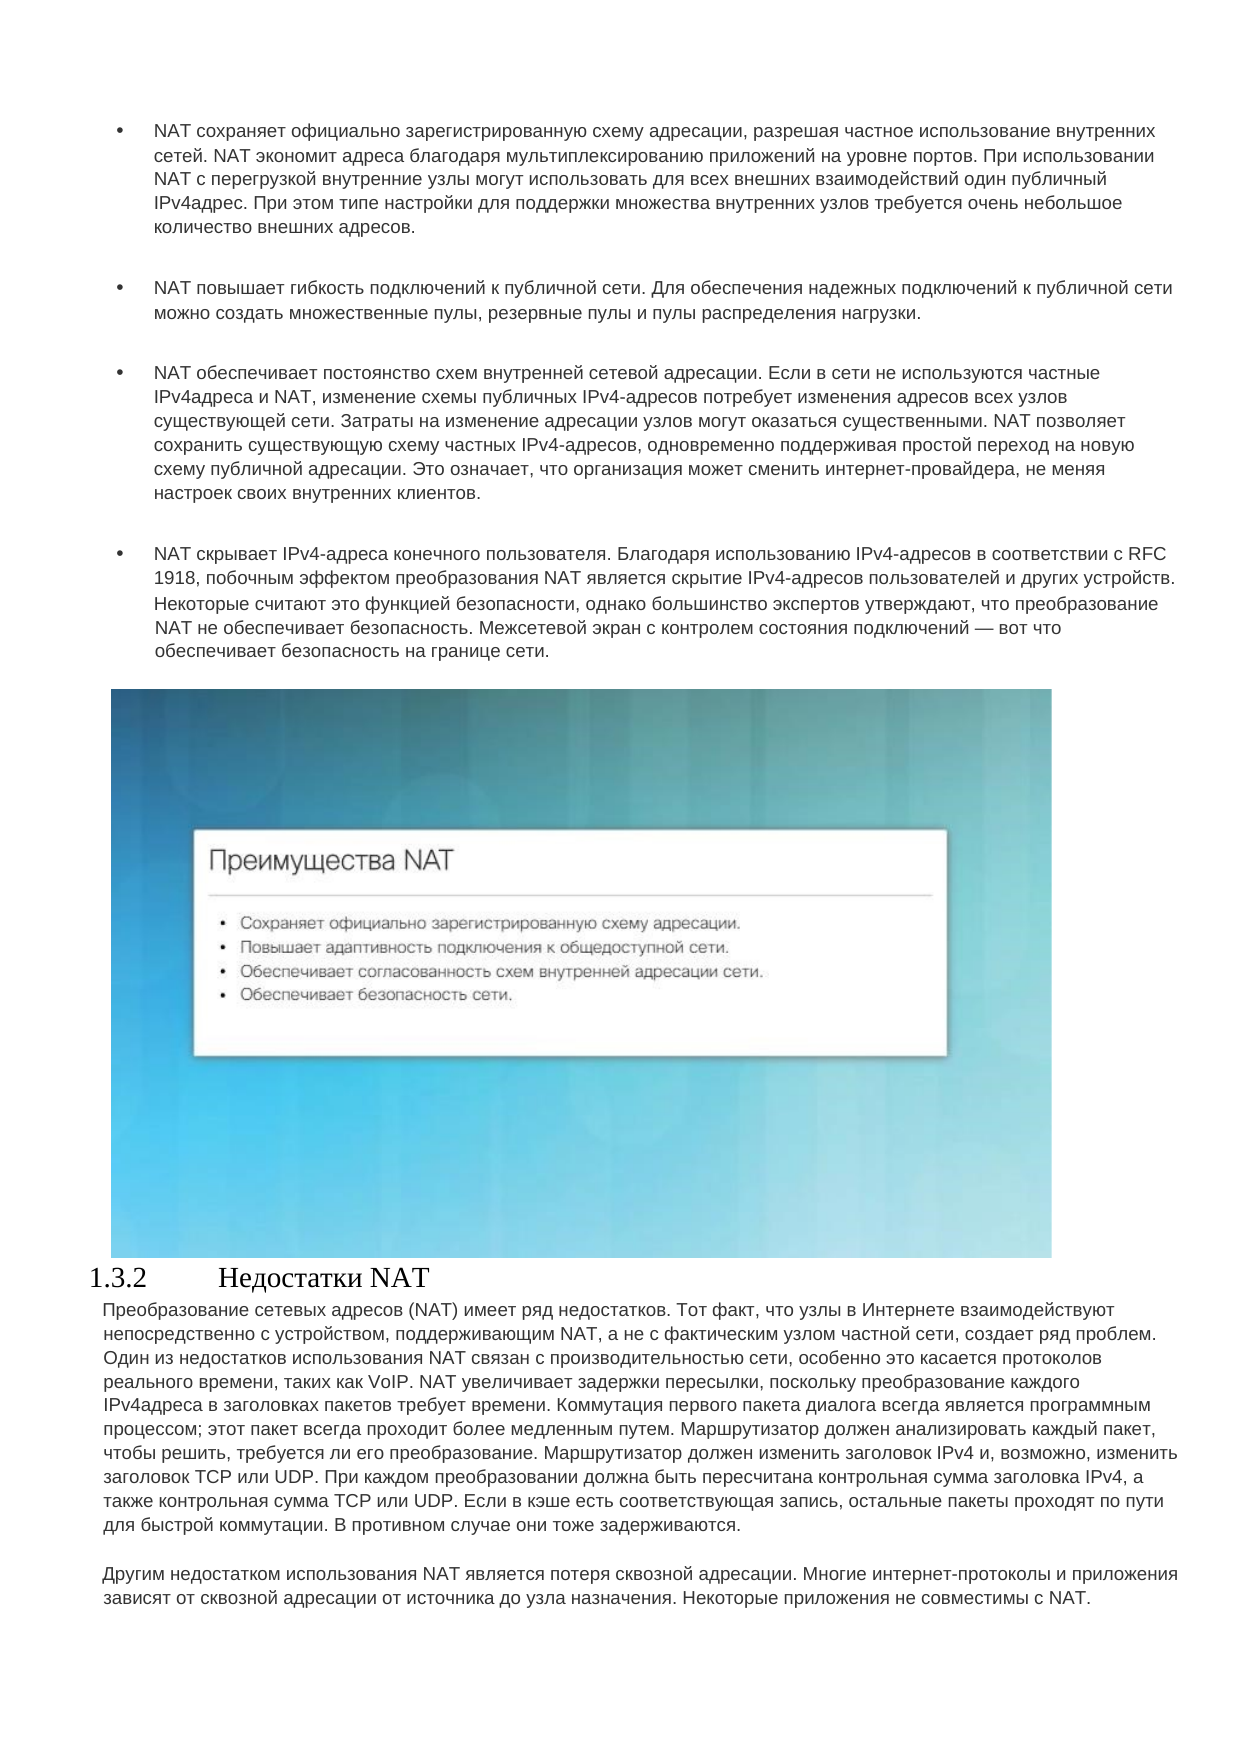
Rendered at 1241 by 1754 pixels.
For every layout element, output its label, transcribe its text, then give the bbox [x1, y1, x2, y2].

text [102, 1563, 1180, 1608]
subtitle 1.3.2 Недостатки NAT [89, 1261, 1181, 1294]
text Некоторые считают это функцией безопасности, однако большинство экспертов утверждают, что преобразование NAT не обеспечивает безопасность. Межсетевой экран с контролем состояния подключений — вот что обеспечивает безопасность на границе сети. [153, 593, 1180, 662]
picture [111, 689, 1052, 1258]
list NAT сохраняет официально зарегистрированную схему адресации, разрешая частное использование внутренних сетей. NAT экономит адреса благодаря мультиплексированию приложений на уровне портов. При использовании NAT с перегрузкой внутренние узлы могут использовать для всех внешних взаимодействий один публичный IPv4адрес. При этом типе настройки для поддержки множества внутренних узлов требуется очень небольшое количество внешних адресов. [116, 118, 1180, 237]
list NAT обеспечивает постоянство схем внутренней сетевой адресации. Если в сети не используются частные IPv4адреса и NAT, изменение схемы публичных IPv4-адресов потребует изменения адресов всех узлов существующей сети. Затраты на изменение адресации узлов могут оказаться существенными. NAT позволяет сохранить существующую схему частных IPv4-адресов, одновременно поддерживая простой переход на новую схему публичной адресации. Это означает, что организация может сменить интернет-провайдера, не меняя настроек своих внутренних клиентов. [116, 360, 1180, 503]
list NAT скрывает IPv4-адреса конечного пользователя. Благодаря использованию IPv4-адресов в соответствии с RFC 1918, побочным эффектом преобразования NAT является скрытие IPv4-адресов пользователей и других устройств. [116, 541, 1180, 589]
text Преобразование сетевых адресов (NAT) имеет ряд недостатков. Тот факт, что узлы в Интернете взаимодействуют непосредственно с устройством, поддерживающим NAT, а не с фактическим узлом частной сети, создает ряд проблем. Один из недостатков использования NAT связан с производительностью сети, особенно это касается протоколов реального времени, таких как VoIP. NAT увеличивает задержки пересылки, поскольку преобразование каждого IPv4адреса в заголовках пакетов требует времени. Коммутация первого пакета диалога всегда является программным процессом; этот пакет всегда проходит более медленным путем. Маршрутизатор должен анализировать каждый пакет, чтобы решить, требуется ли его преобразование. Маршрутизатор должен изменить заголовок IPv4 и, возможно, изменить заголовок TCP или UDP. При каждом преобразовании должна быть пересчитана контрольная сумма заголовка IPv4, а также контрольная сумма TCP или UDP. Если в кэше есть соответствующая запись, остальные пакеты проходят по пути для быстрой коммутации. В противном случае они тоже задерживаются. [102, 1299, 1180, 1535]
list NAT повышает гибкость подключений к публичной сети. Для обеспечения надежных подключений к публичной сети можно создать множественные пулы, резервные пулы и пулы распределения нагрузки. [116, 275, 1180, 323]
